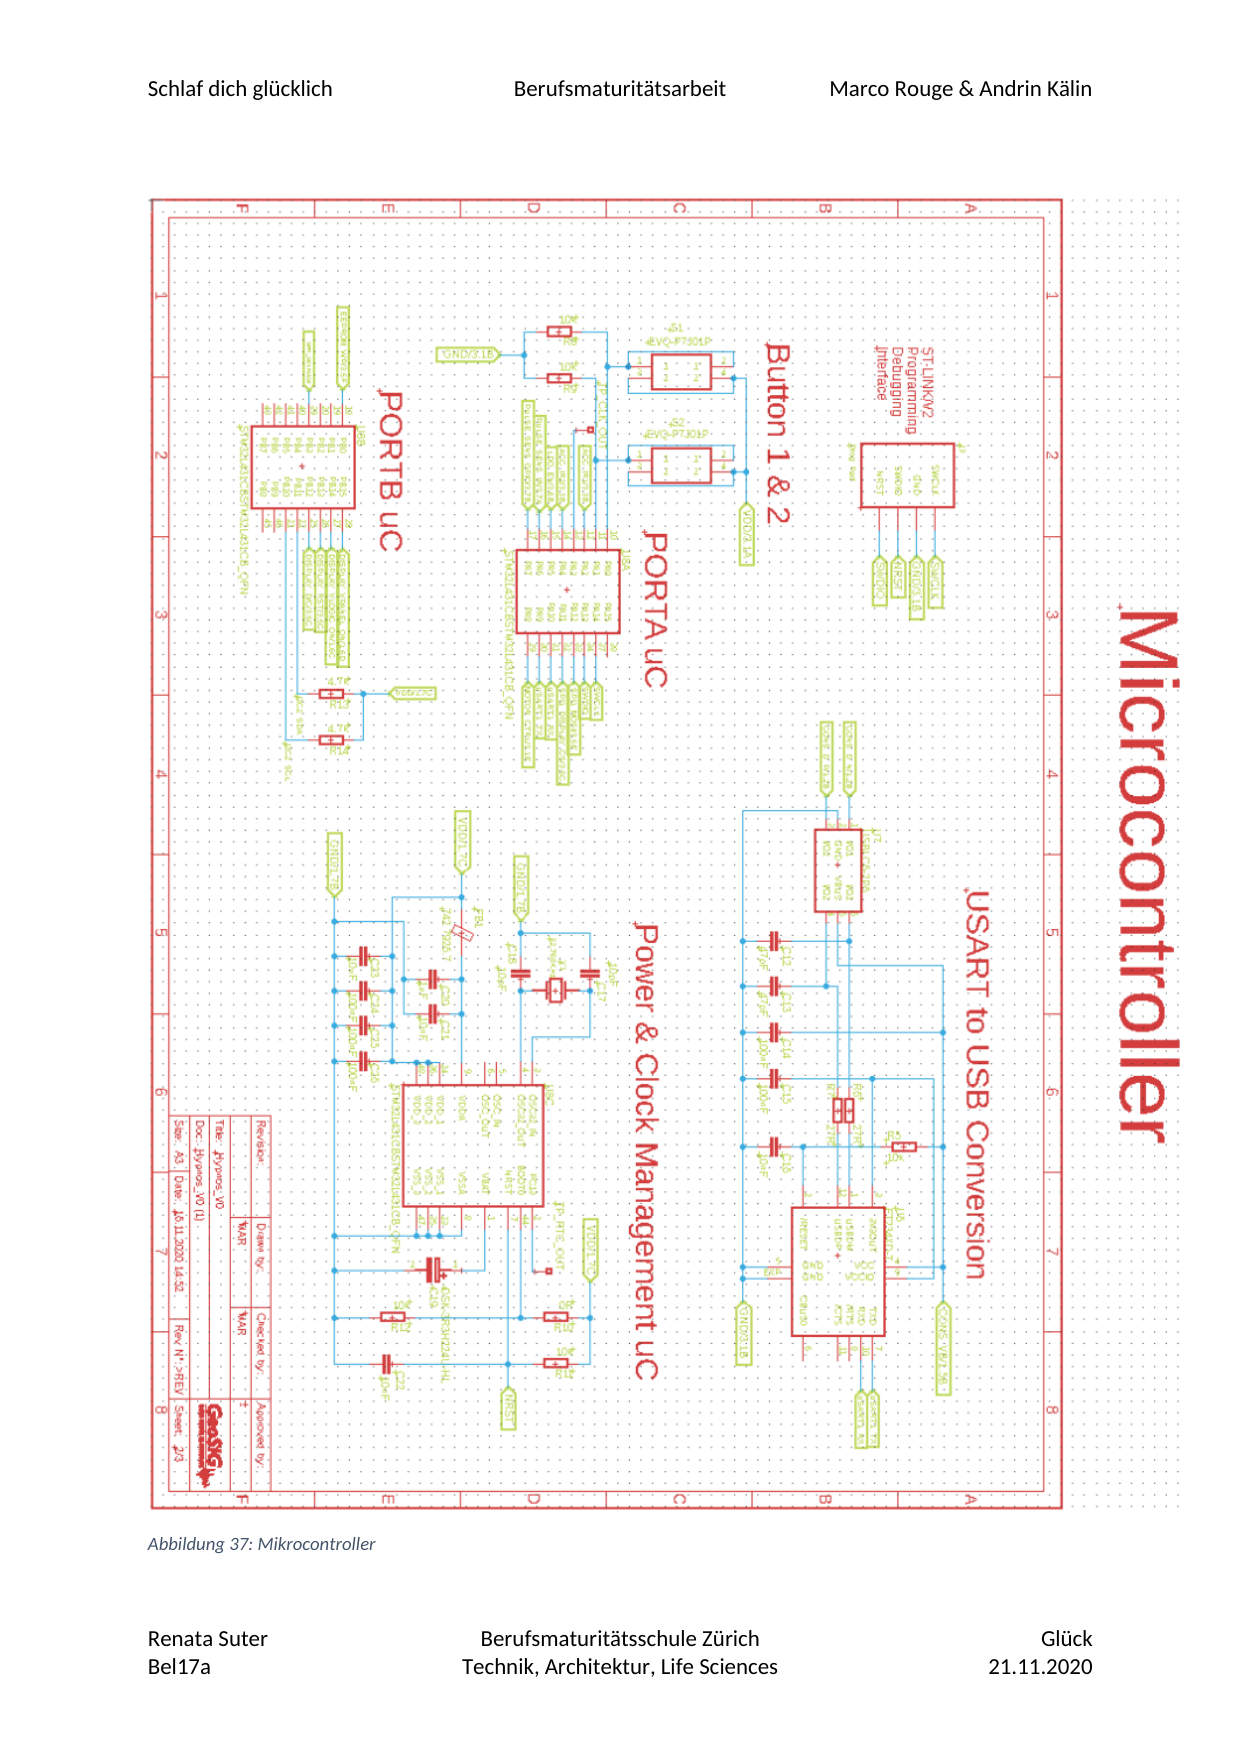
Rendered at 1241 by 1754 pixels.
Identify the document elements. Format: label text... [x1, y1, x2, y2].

picture [149, 199, 1181, 1512]
